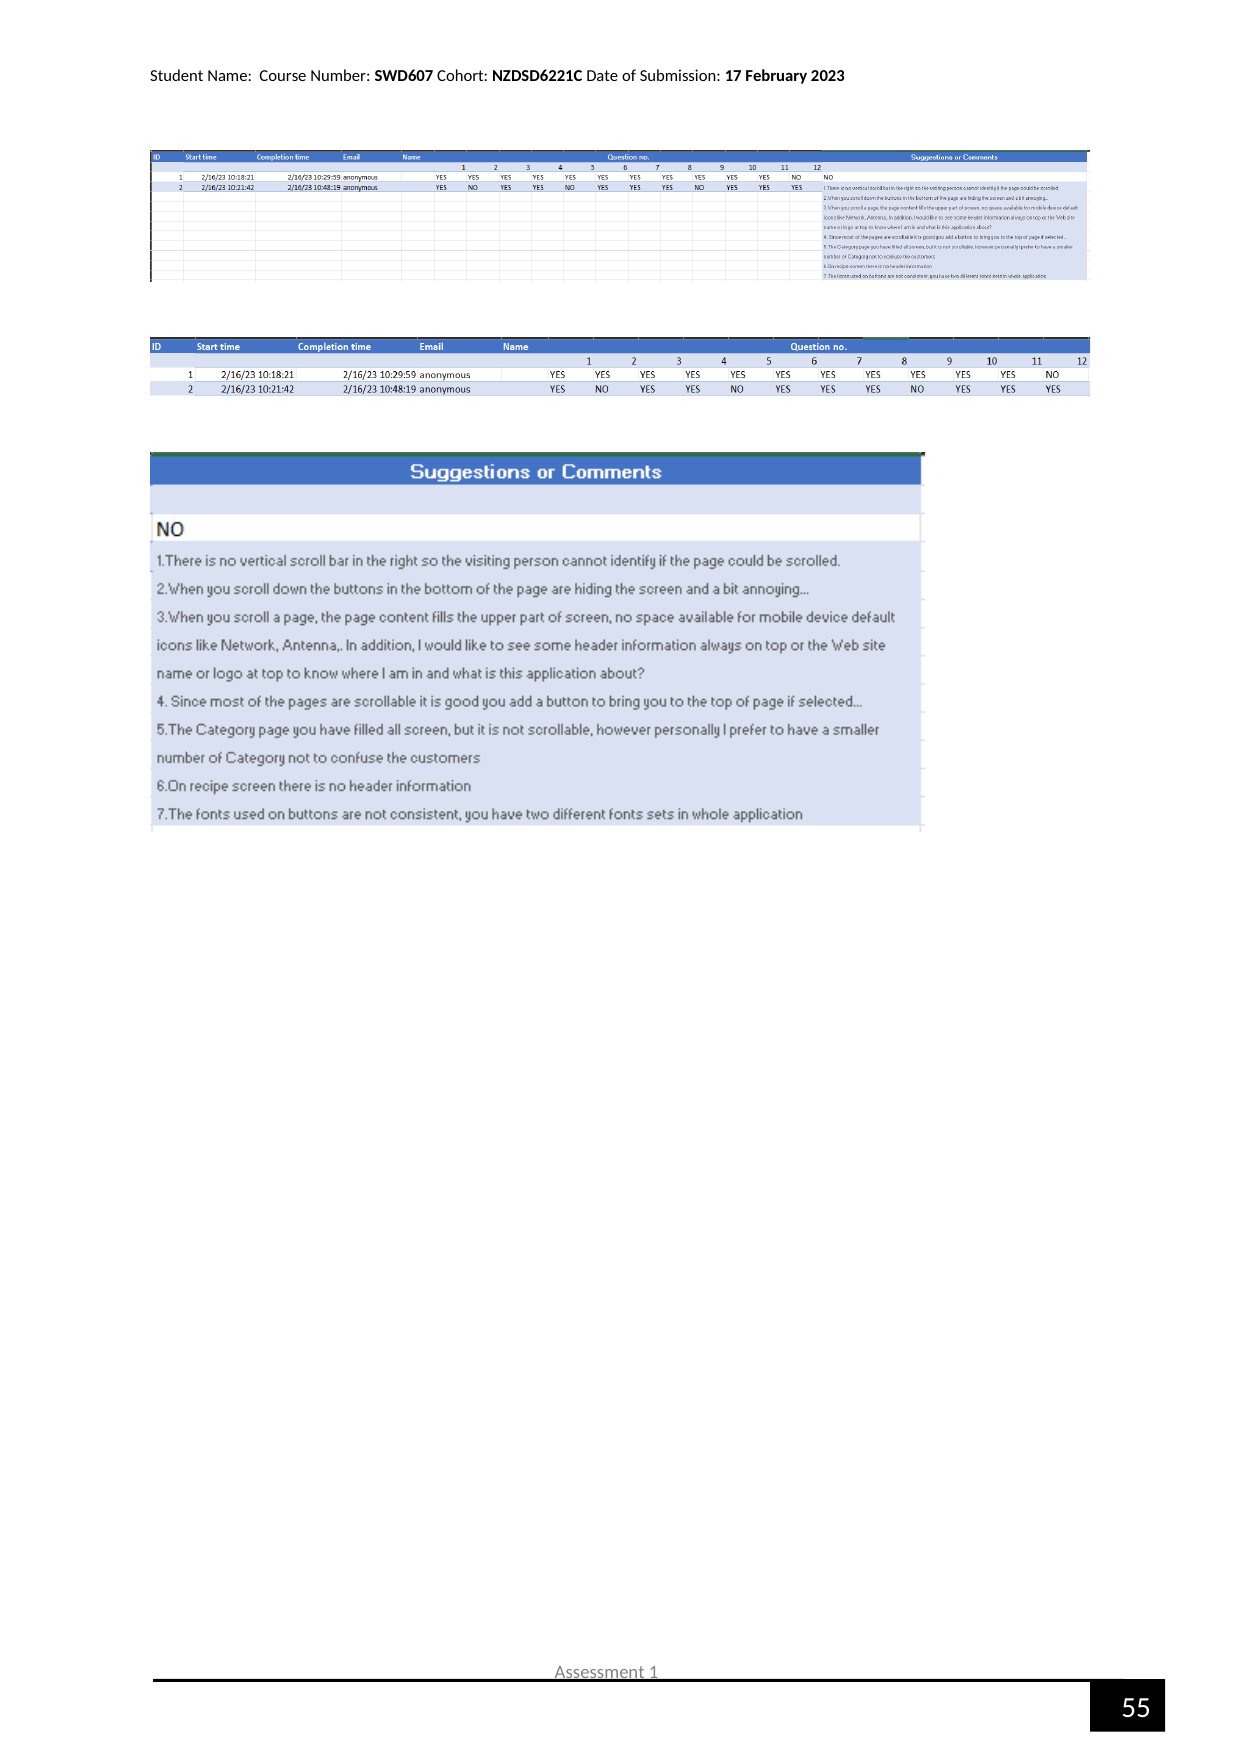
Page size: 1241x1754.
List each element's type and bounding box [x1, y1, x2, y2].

picture [150, 452, 926, 832]
picture [150, 150, 1091, 282]
picture [150, 337, 1091, 397]
